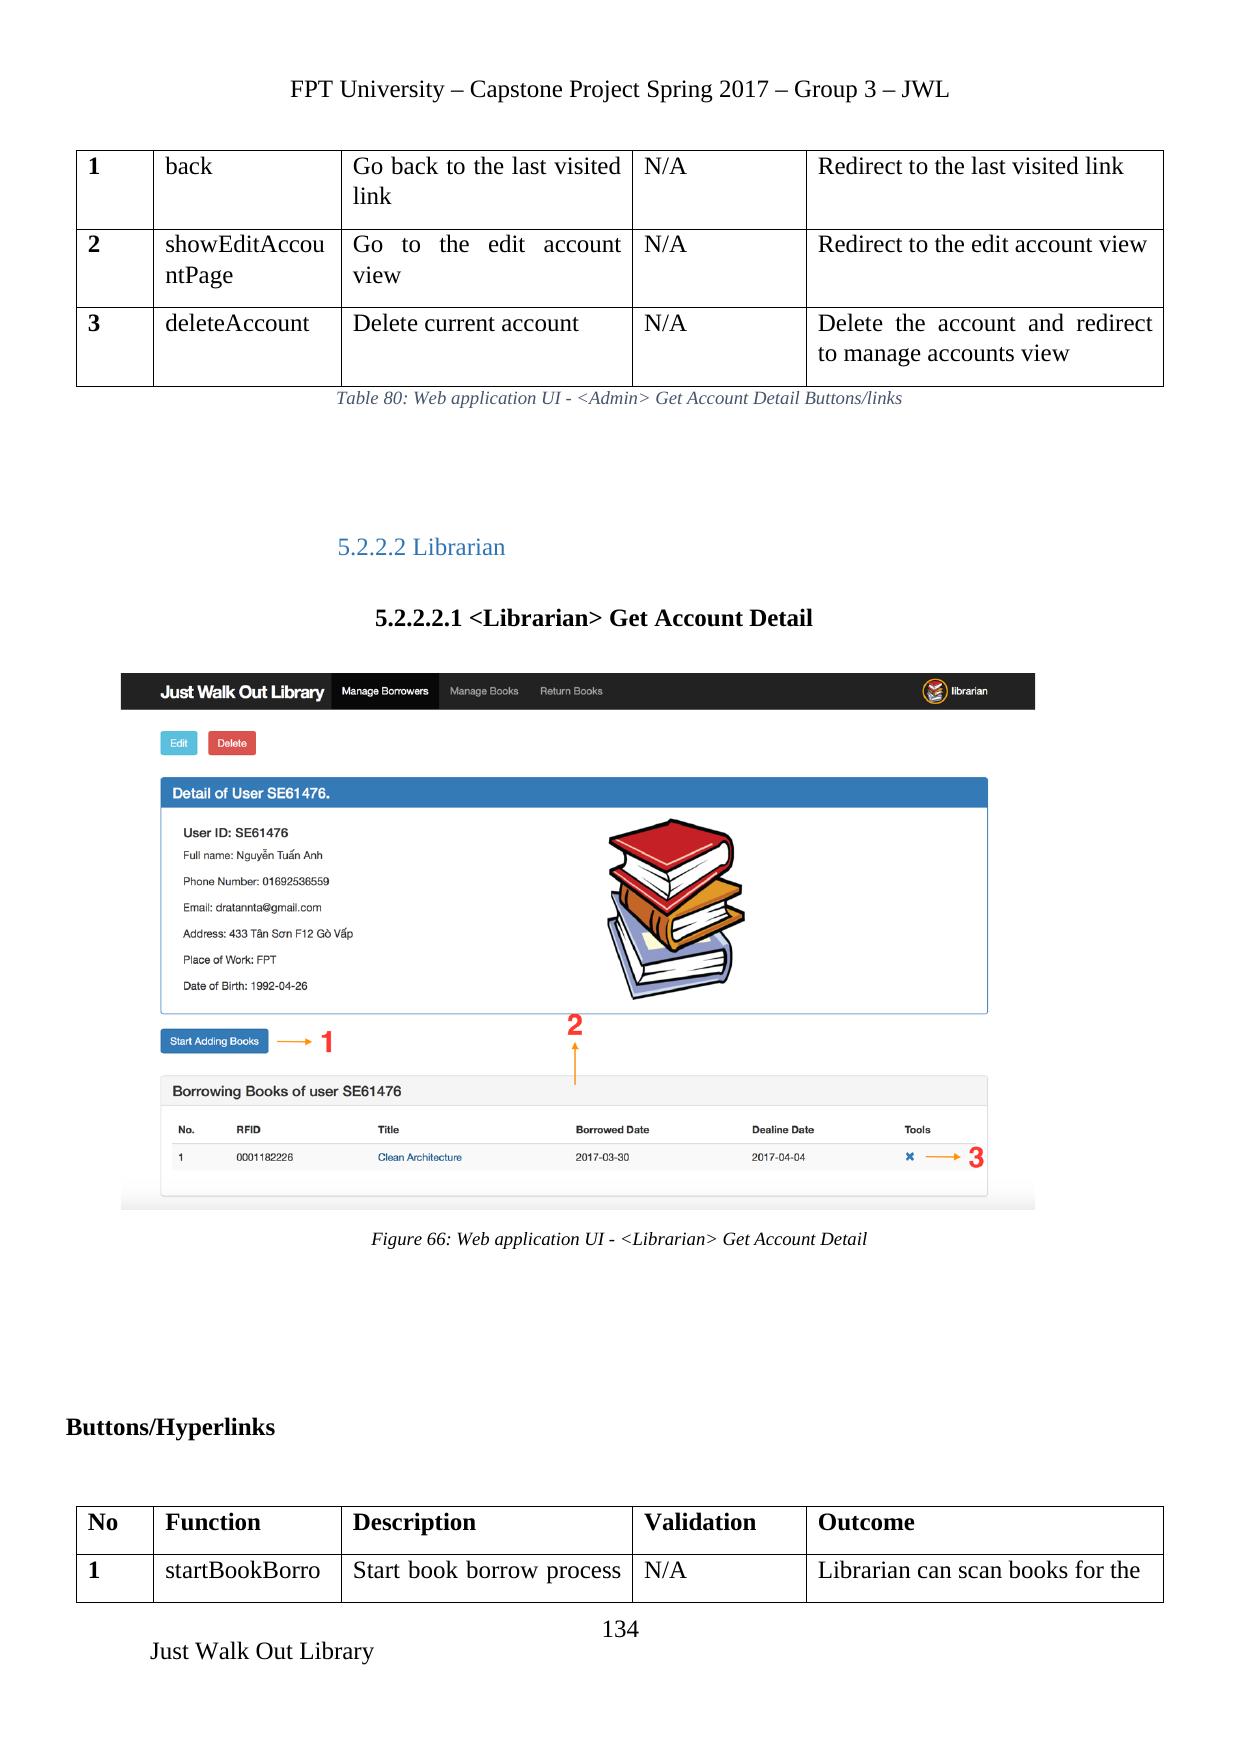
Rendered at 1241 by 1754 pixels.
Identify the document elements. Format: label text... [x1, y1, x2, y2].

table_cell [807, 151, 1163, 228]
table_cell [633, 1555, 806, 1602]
picture [120, 673, 1035, 1210]
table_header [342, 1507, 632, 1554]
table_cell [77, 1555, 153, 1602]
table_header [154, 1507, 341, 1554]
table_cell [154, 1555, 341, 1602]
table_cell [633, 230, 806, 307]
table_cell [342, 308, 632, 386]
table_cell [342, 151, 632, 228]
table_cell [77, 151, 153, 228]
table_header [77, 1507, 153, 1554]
subtitle <Librarian> Get Account Detail [375, 603, 1090, 631]
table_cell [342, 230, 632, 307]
subtitle Librarian [337, 532, 1090, 560]
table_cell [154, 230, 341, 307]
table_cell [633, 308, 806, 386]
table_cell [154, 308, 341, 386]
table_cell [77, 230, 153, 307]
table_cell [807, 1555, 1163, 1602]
text Figure 66: Web application UI - <Librarian> Get Account Detail [150, 1228, 1090, 1249]
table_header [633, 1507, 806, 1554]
text Buttons/Hyperlinks [66, 1412, 1090, 1440]
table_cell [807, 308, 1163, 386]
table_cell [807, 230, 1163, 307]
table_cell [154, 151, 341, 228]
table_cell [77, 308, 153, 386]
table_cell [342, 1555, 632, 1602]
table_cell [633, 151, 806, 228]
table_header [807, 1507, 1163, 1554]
